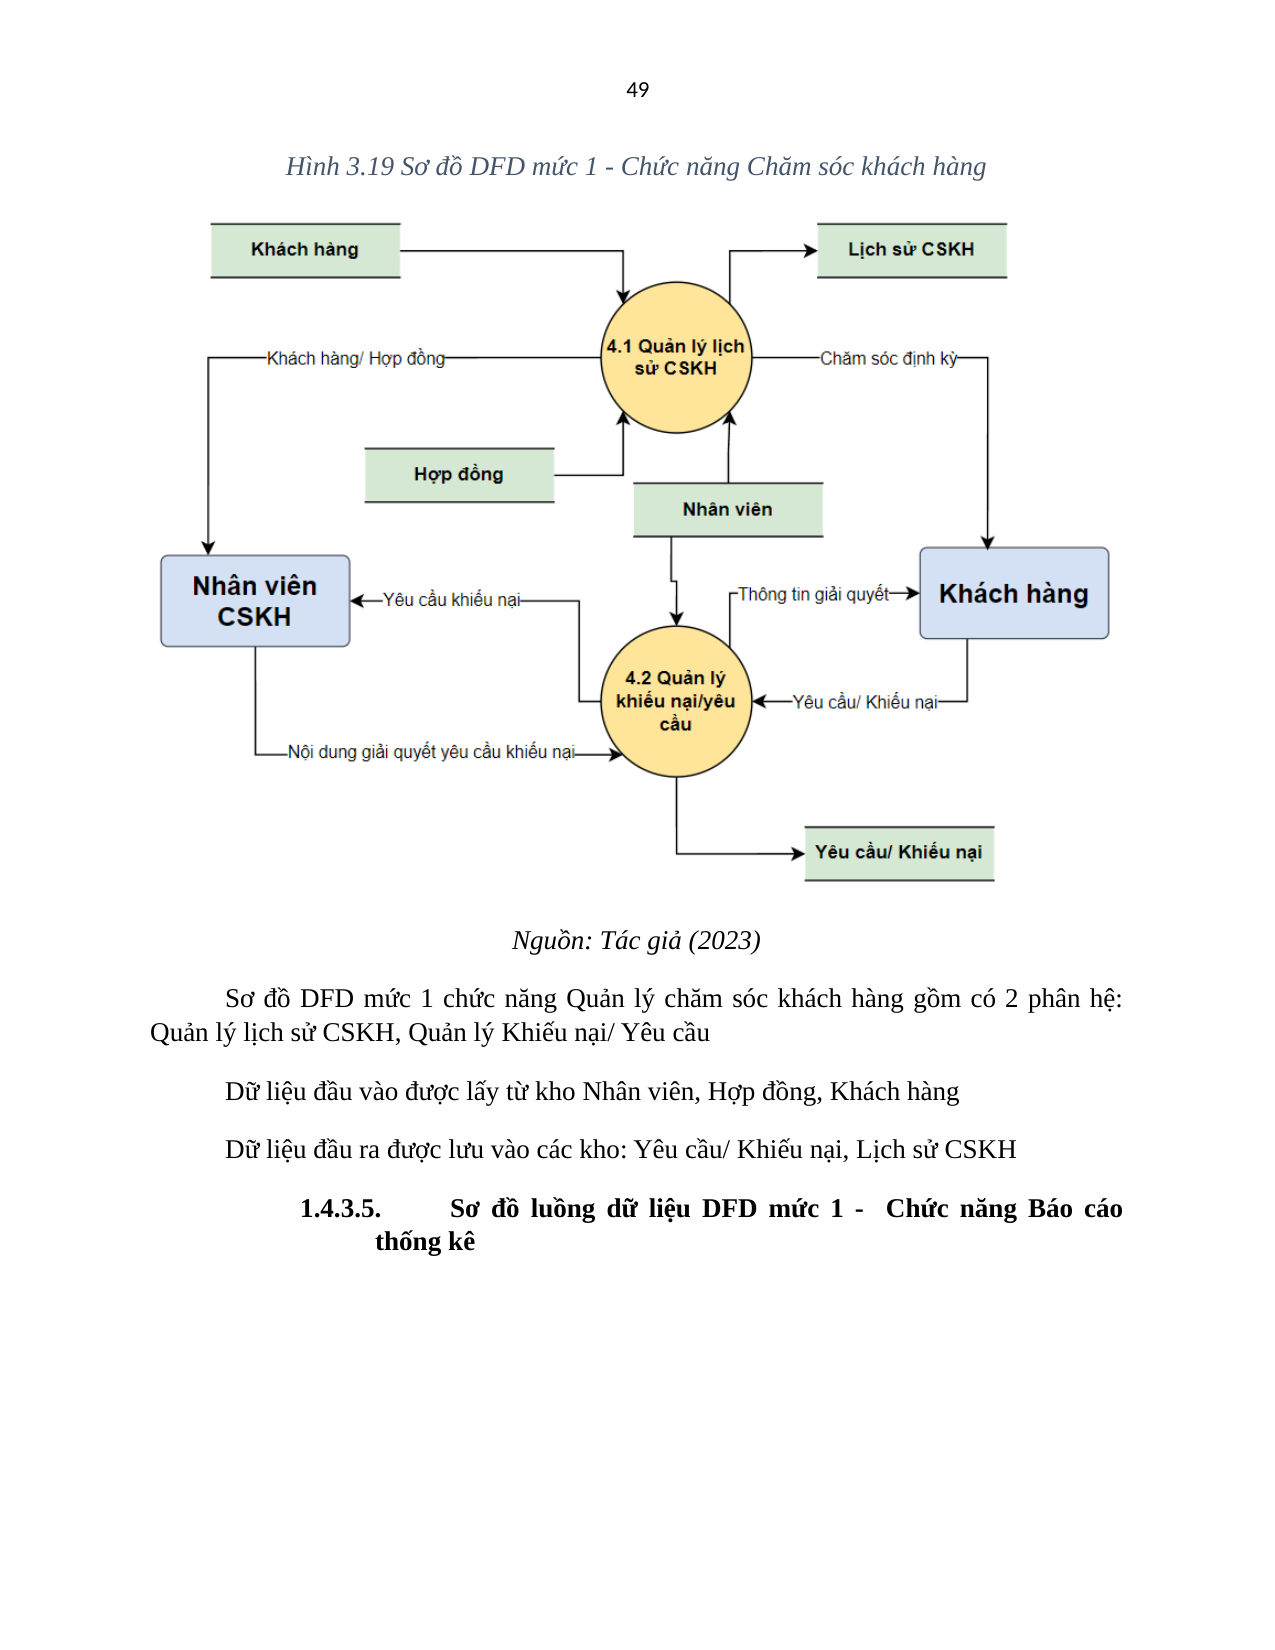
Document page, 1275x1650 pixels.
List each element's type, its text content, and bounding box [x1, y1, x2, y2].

text Dữ liệu đầu vào được lấy từ kho Nhân viên, Hợp đồng, Khách hàng [150, 1075, 1125, 1106]
text Dữ liệu đầu ra được lưu vào các kho: Yêu cầu/ Khiếu nại, Lịch sử CSKH [150, 1133, 1125, 1164]
list Sơ đồ luồng dữ liệu DFD mức 1 - Chức năng Báo cáo thống kê [300, 1192, 1125, 1256]
picture [150, 206, 1125, 897]
text Nguồn: Tác giả (2023) [150, 924, 1125, 955]
text Sơ đồ DFD mức 1 chức năng Quản lý chăm sóc khách hàng gồm có 2 phân hệ: Quản lý lịch sử CSKH, Quản lý Khiếu nại/ Yêu cầu [150, 983, 1125, 1047]
